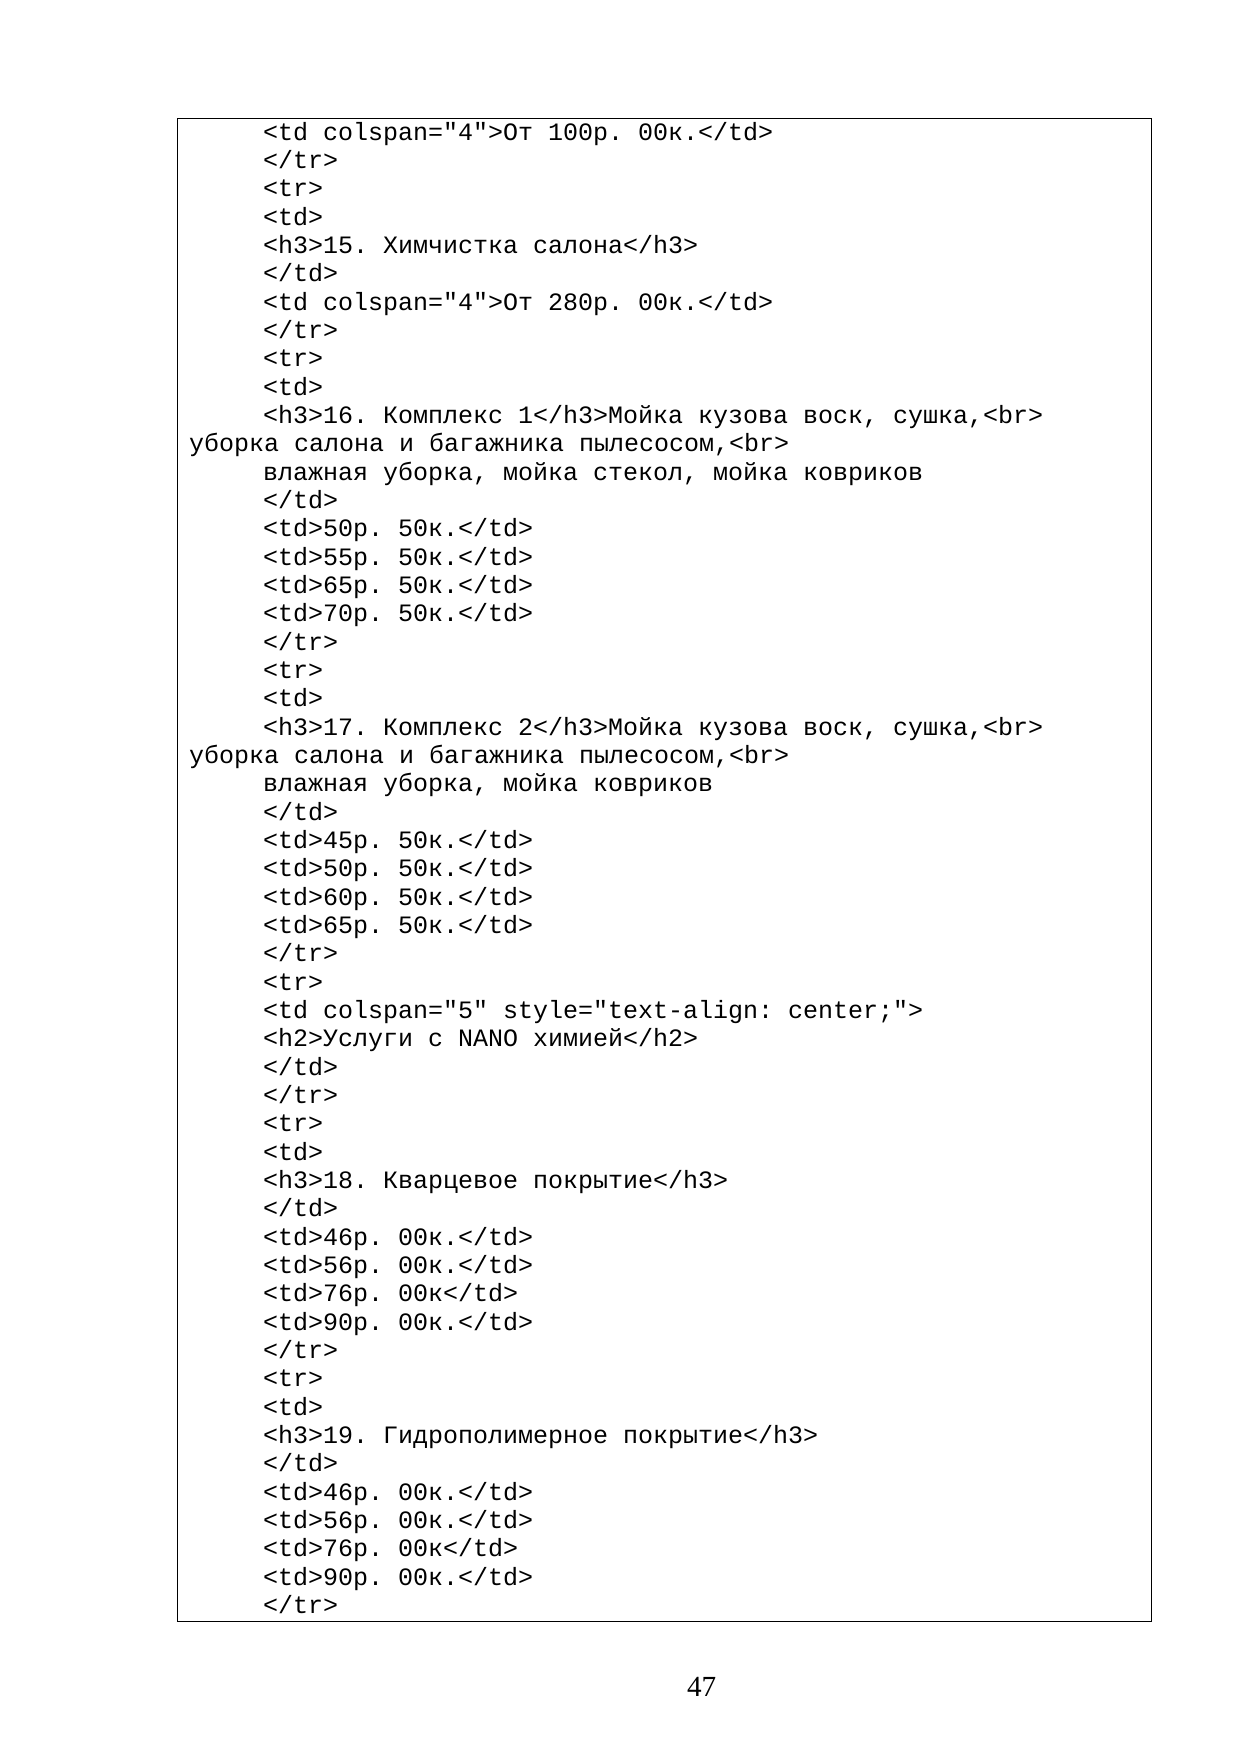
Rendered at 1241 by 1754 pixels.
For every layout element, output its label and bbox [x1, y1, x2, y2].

table_header [178, 119, 1151, 1621]
